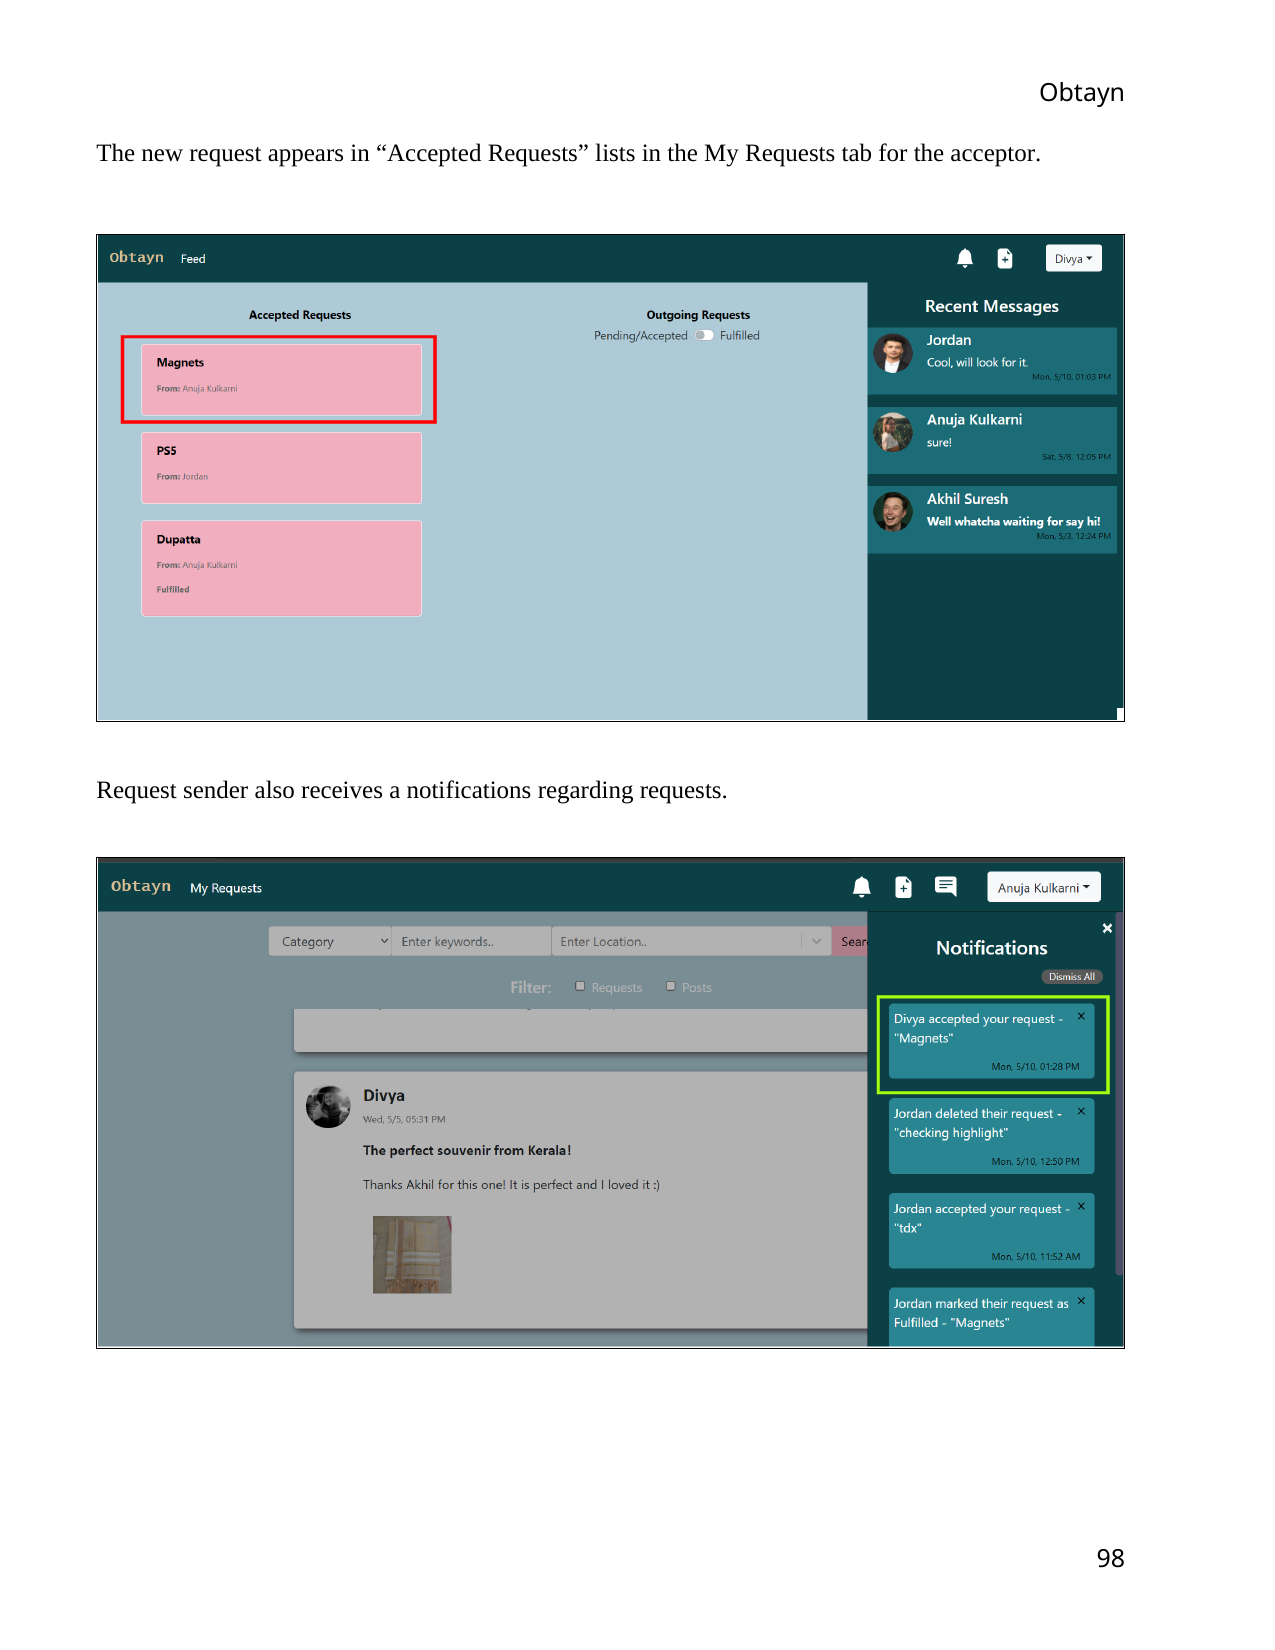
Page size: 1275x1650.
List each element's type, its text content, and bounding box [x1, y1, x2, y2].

picture [98, 235, 1124, 720]
text Request sender also receives a notifications regarding requests. [96, 775, 1125, 804]
text The new request appears in “Accepted Requests” lists in the My Requests tab for the acceptor. [96, 138, 1125, 167]
picture [98, 858, 1124, 1347]
